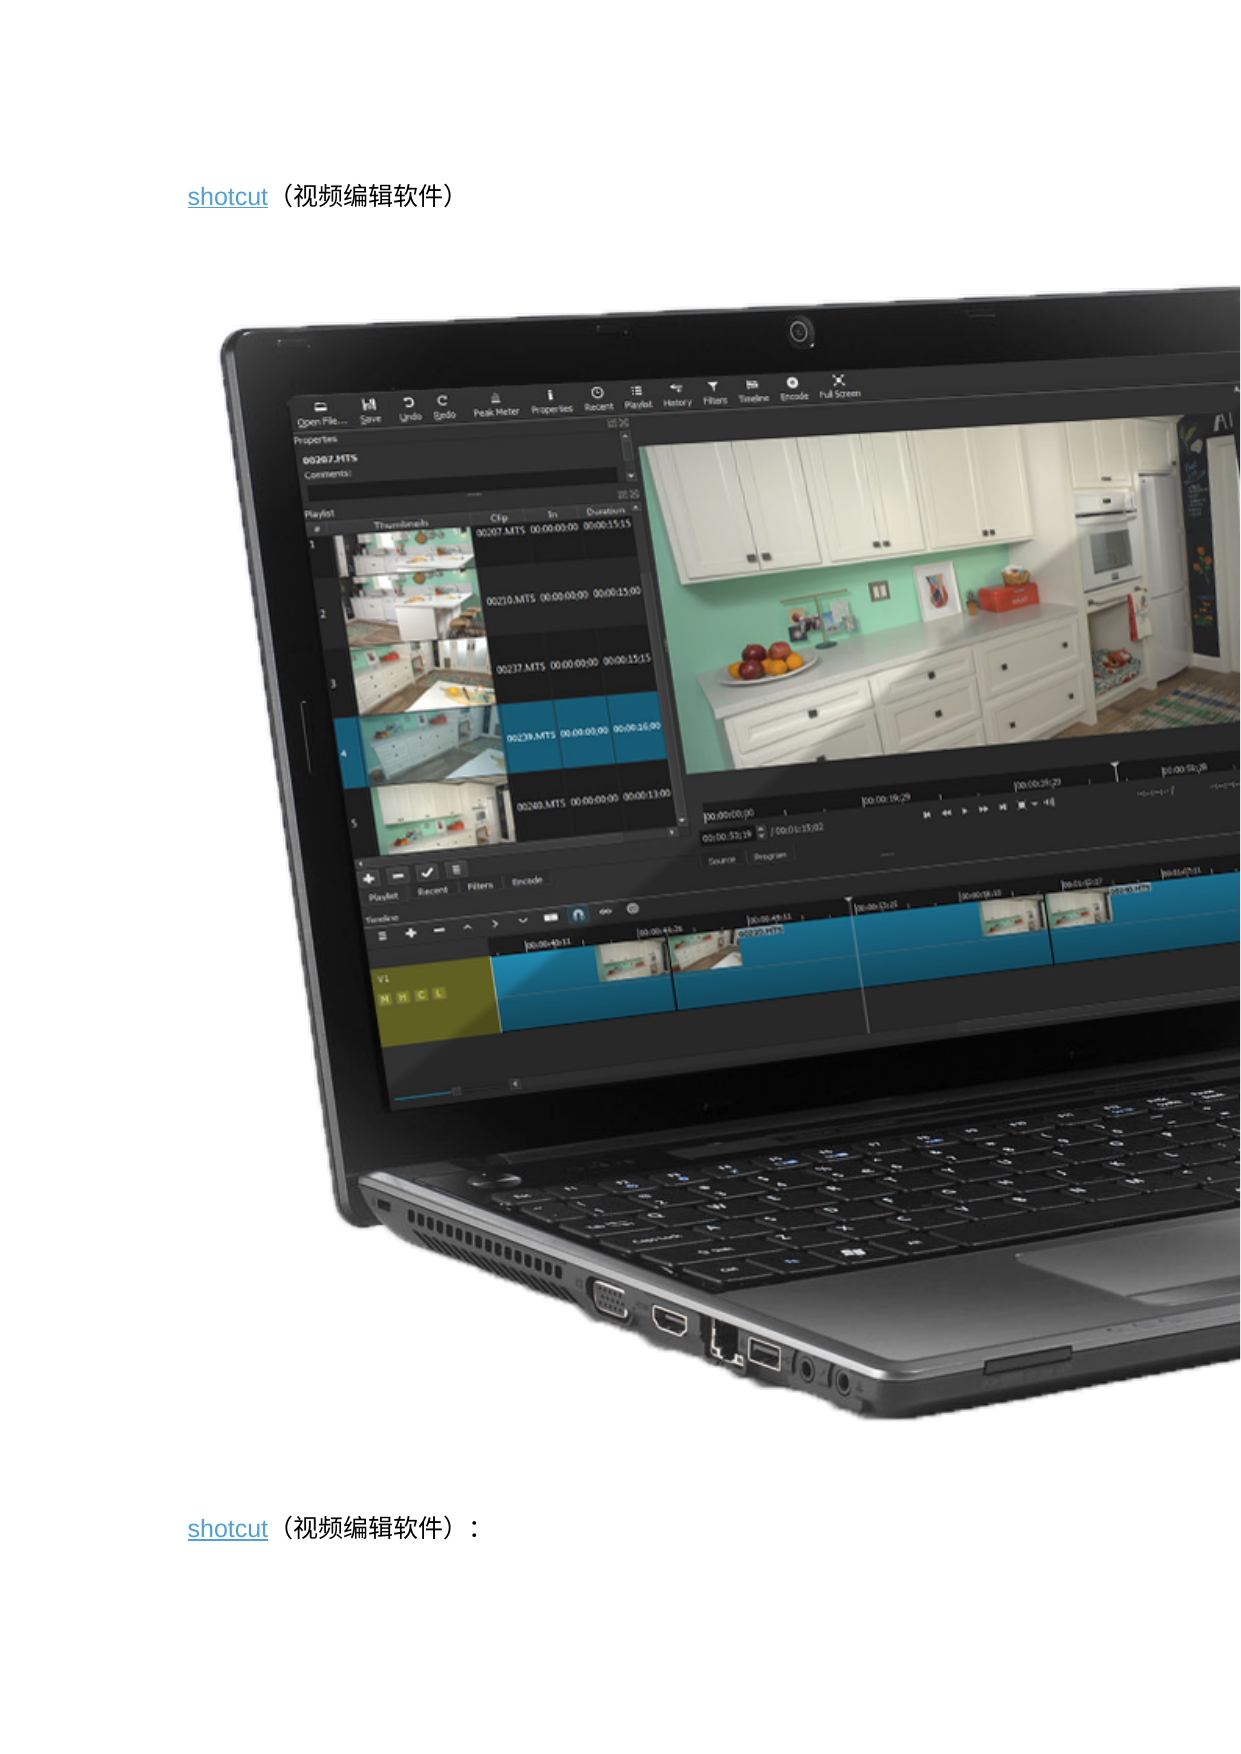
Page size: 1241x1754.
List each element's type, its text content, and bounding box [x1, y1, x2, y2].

text shotcut（视频编辑软件） shotcut（视频编辑软件）： [187, 1465, 1053, 1559]
picture [187, 227, 1241, 1465]
text shotcut（视频编辑软件） shotcut（视频编辑软件）： [187, 162, 1053, 227]
